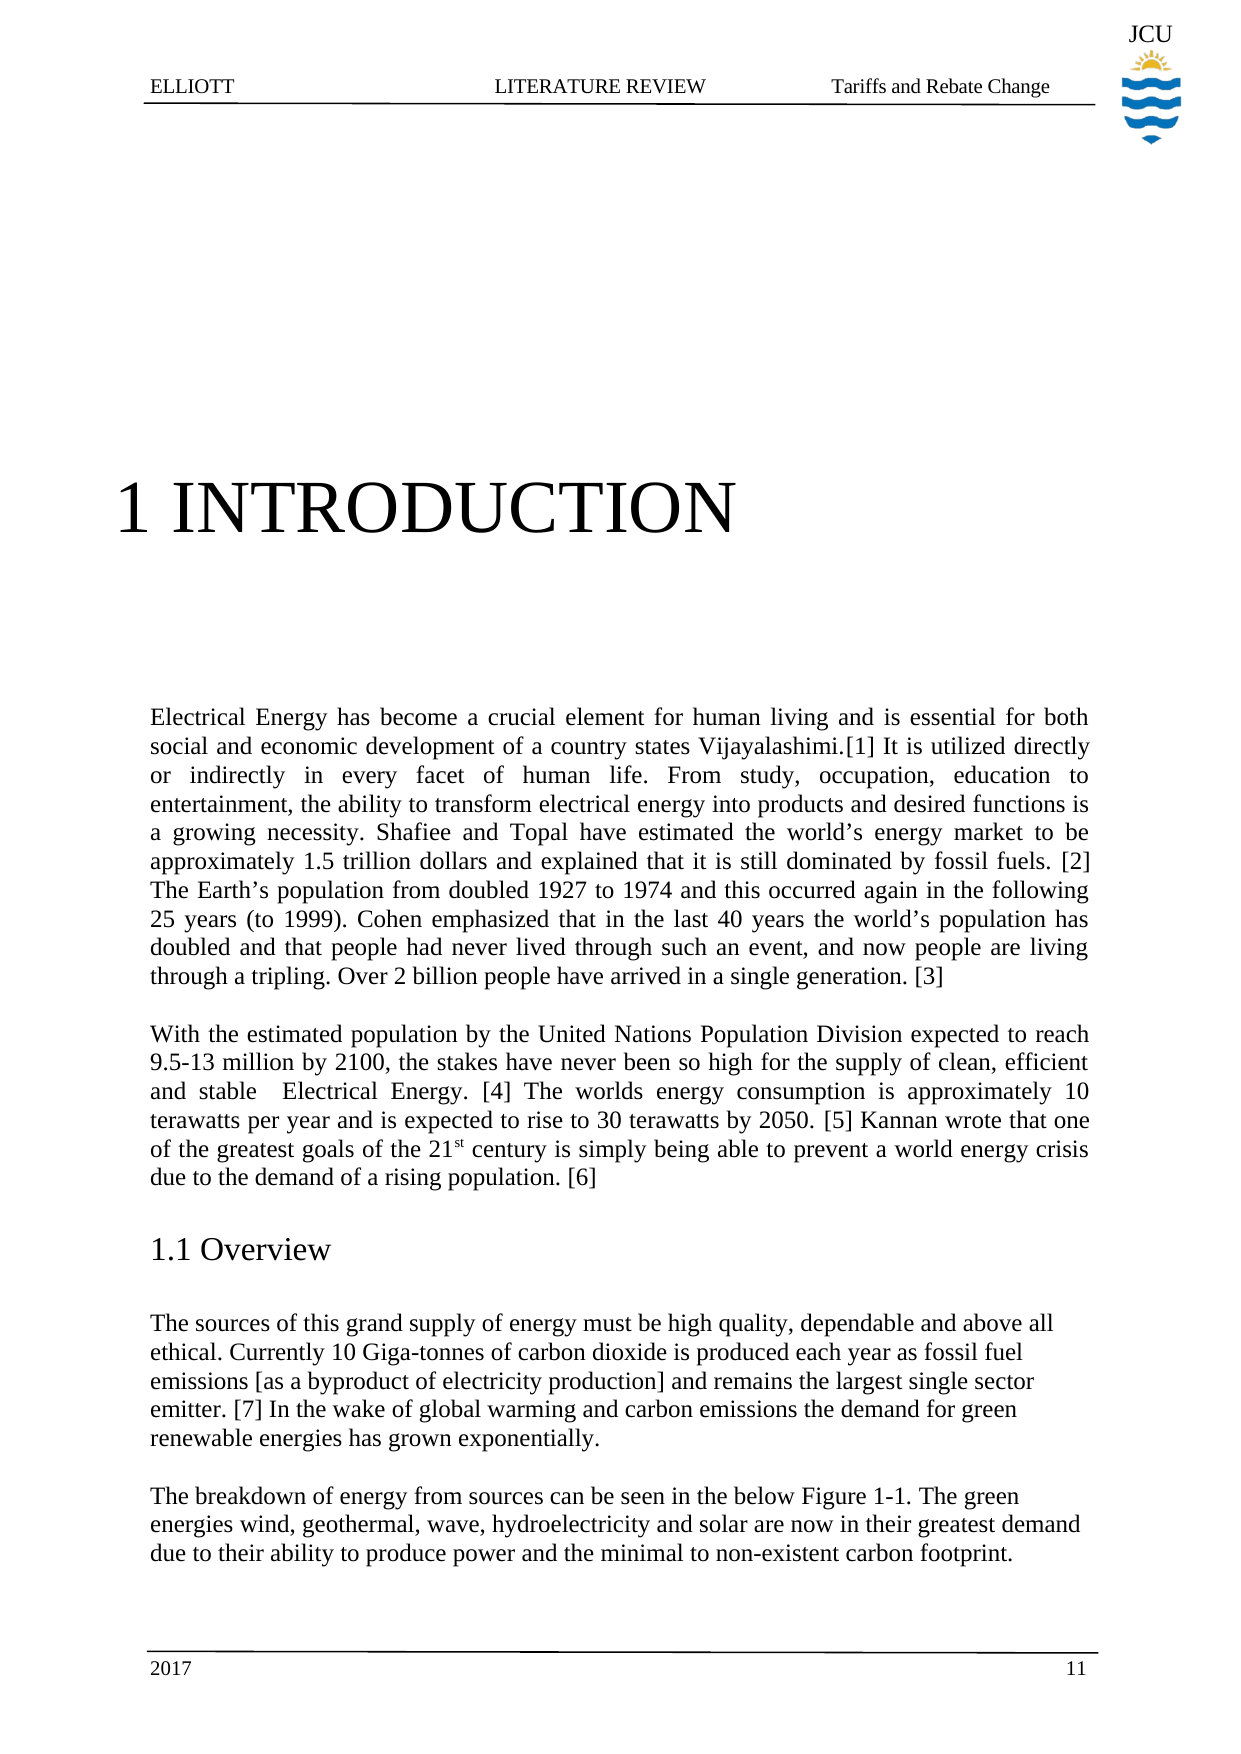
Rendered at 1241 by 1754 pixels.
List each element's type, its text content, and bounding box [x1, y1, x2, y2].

text Electrical Energy has become a crucial element for human living and is essential for both social and economic development of a country states Vijayalashimi.[1] It is utilized directly or indirectly in every facet of human life. From study, occupation, education to entertainment, the ability to transform electrical energy into products and desired functions is a growing necessity. Shafiee and Topal have estimated the world’s energy market to be approximately 1.5 trillion dollars and explained that it is still dominated by fossil fuels. [2] The Earth’s population from doubled 1927 to 1974 and this occurred again in the following 25 years (to 1999). Cohen emphasized that in the last 40 years the world’s population has doubled and that people had never lived through such an event, and now people are living through a tripling. Over 2 billion people have arrived in a single generation. [3] [150, 702, 1090, 990]
subtitle INTRODUCTION [114, 462, 1090, 549]
picture [1117, 51, 1187, 150]
text With the estimated population by the United Nations Population Division expected to reach 9.5-13 million by 2100, the stakes have never been so high for the supply of clean, efficient and stable Electrical Energy. [4] The worlds energy consumption is approximately 10 terawatts per year and is expected to rise to 30 terawatts by 2050. [5] Kannan wrote that one of the greatest goals of the 21st century is simply being able to prevent a world energy crisis due to the demand of a rising population. [6] [150, 1019, 1090, 1191]
text The sources of this grand supply of energy must be high quality, dependable and above all ethical. Currently 10 Giga-tonnes of carbon dioxide is produced each year as fossil fuel emissions [as a byproduct of electricity production] and remains the largest single sector emitter. [7] In the wake of global warming and carbon emissions the demand for green renewable energies has grown exponentially. [150, 1308, 1090, 1452]
subtitle Overview [150, 1229, 1090, 1267]
